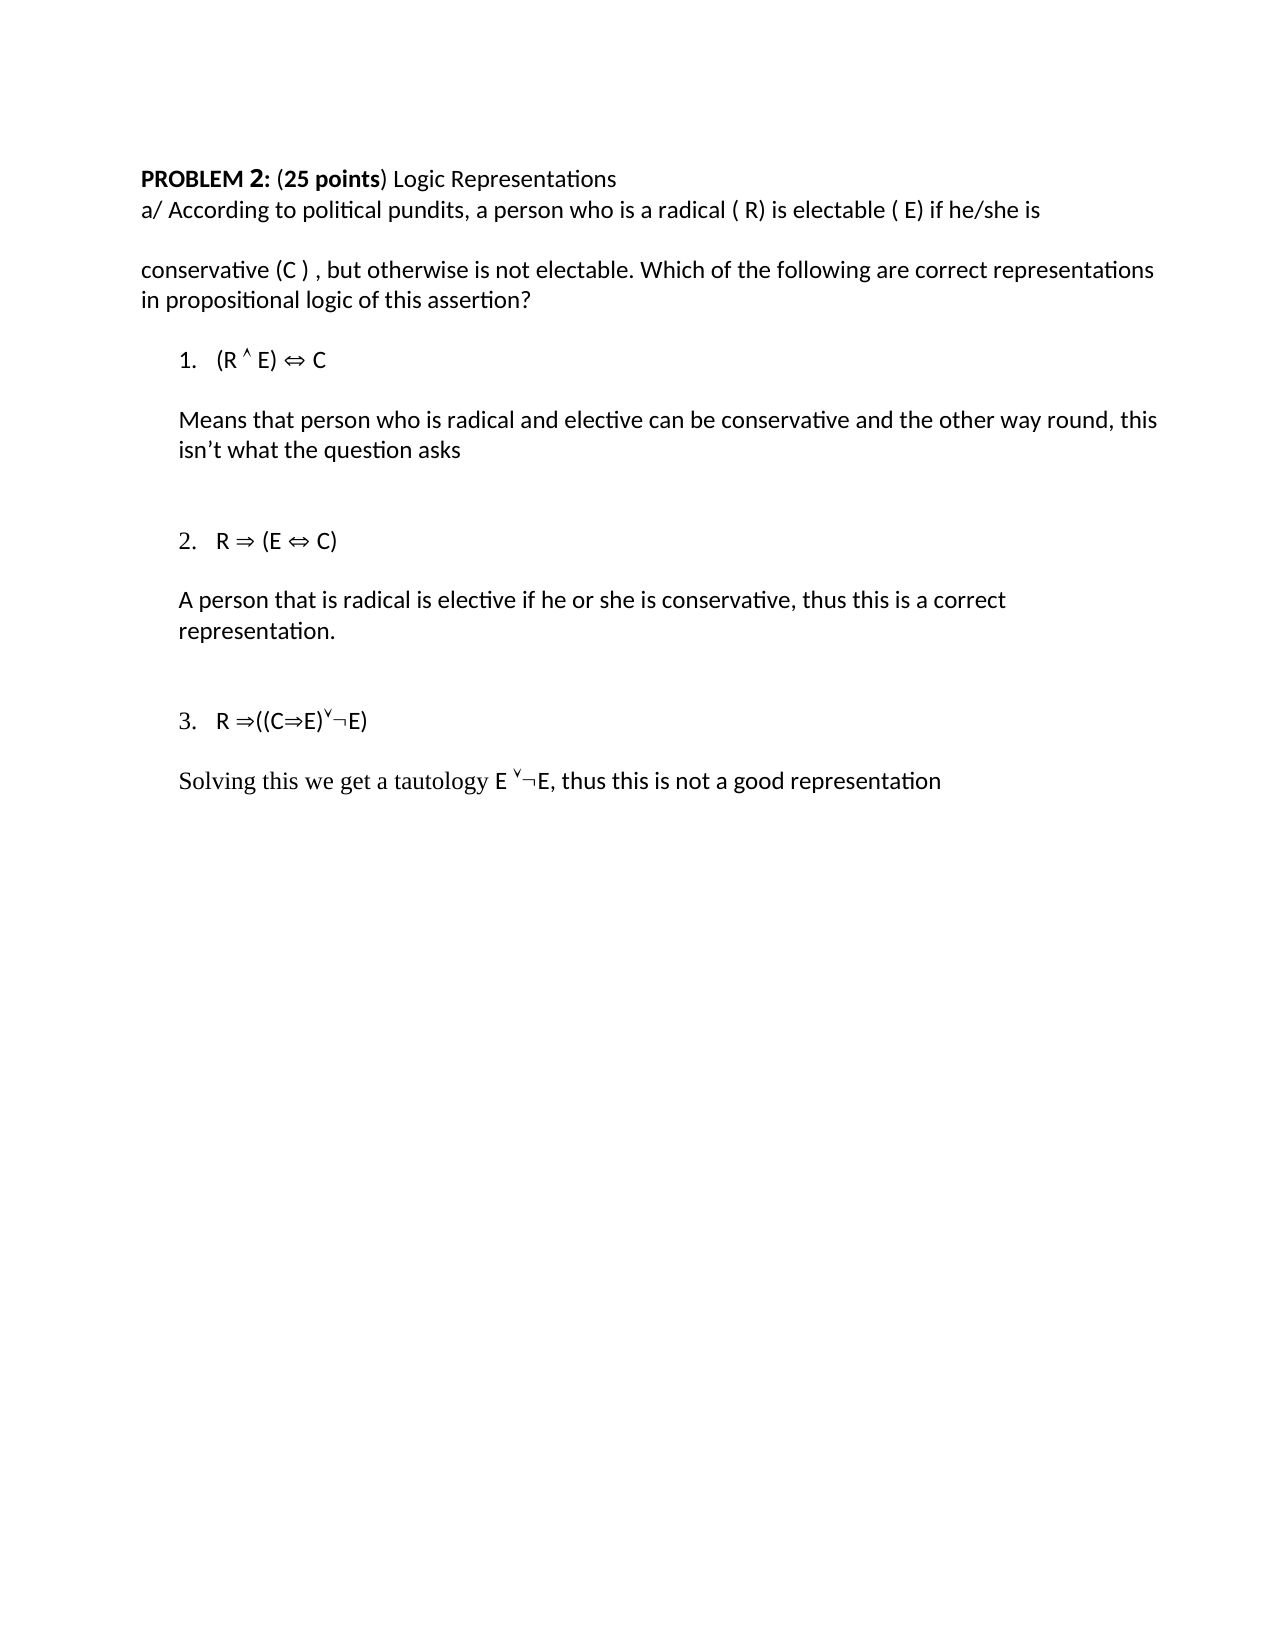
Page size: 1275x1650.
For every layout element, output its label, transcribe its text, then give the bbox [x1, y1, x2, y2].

text Means that person who is radical and elective can be conservative and the other way round, this isn’t what the question asks [178, 404, 1162, 496]
text conservative (C ) , but otherwise is not electable. Which of the following are correct representations in propositional logic of this assertion? [141, 254, 1162, 315]
list (R E) C [178, 344, 1162, 375]
text Solving this we get a tautology E E, thus this is not a good representation [178, 765, 1162, 826]
list R (E C) [178, 525, 1162, 555]
text PROBLEM 2: (25 points) Logic Representations a/ According to political pundits, a person who is a radical ( R) is electable ( E) if he/she is [141, 160, 1162, 225]
text A person that is radical is elective if he or she is conservative, thus this is a correct representation. [178, 584, 1162, 676]
list R ((CE)E) [178, 705, 1162, 736]
